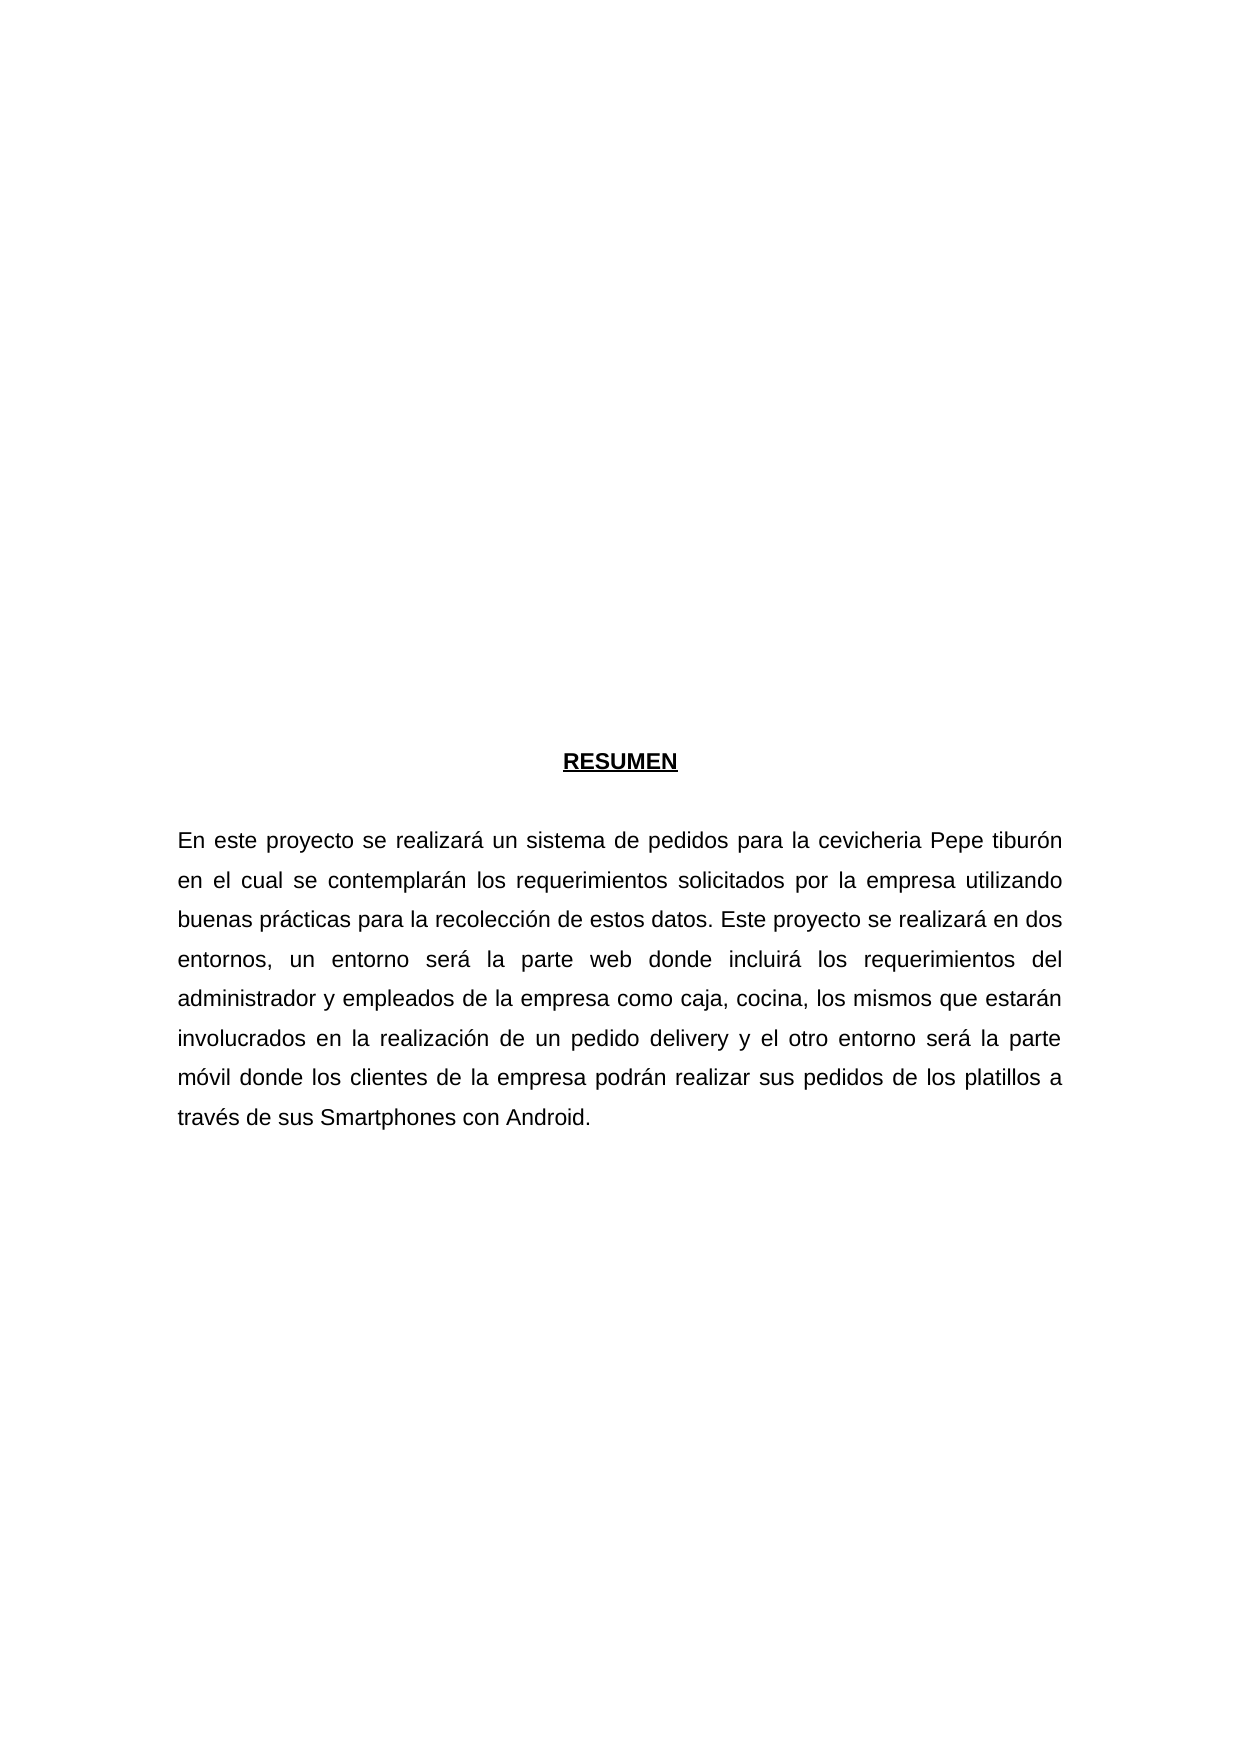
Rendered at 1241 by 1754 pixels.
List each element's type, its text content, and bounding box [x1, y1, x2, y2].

text En este proyecto se realizará un sistema de pedidos para la cevicheria Pepe tiburón en el cual se contemplarán los requerimientos solicitados por la empresa utilizando buenas prácticas para la recolección de estos datos. Este proyecto se realizará en dos entornos, un entorno será la parte web donde incluirá los requerimientos del administrador y empleados de la empresa como caja, cocina, los mismos que estarán involucrados en la realización de un pedido delivery y el otro entorno será la parte móvil donde los clientes de la empresa podrán realizar sus pedidos de los platillos a través de sus Smartphones con Android. [177, 827, 1063, 1130]
text RESUMEN [177, 748, 1063, 774]
